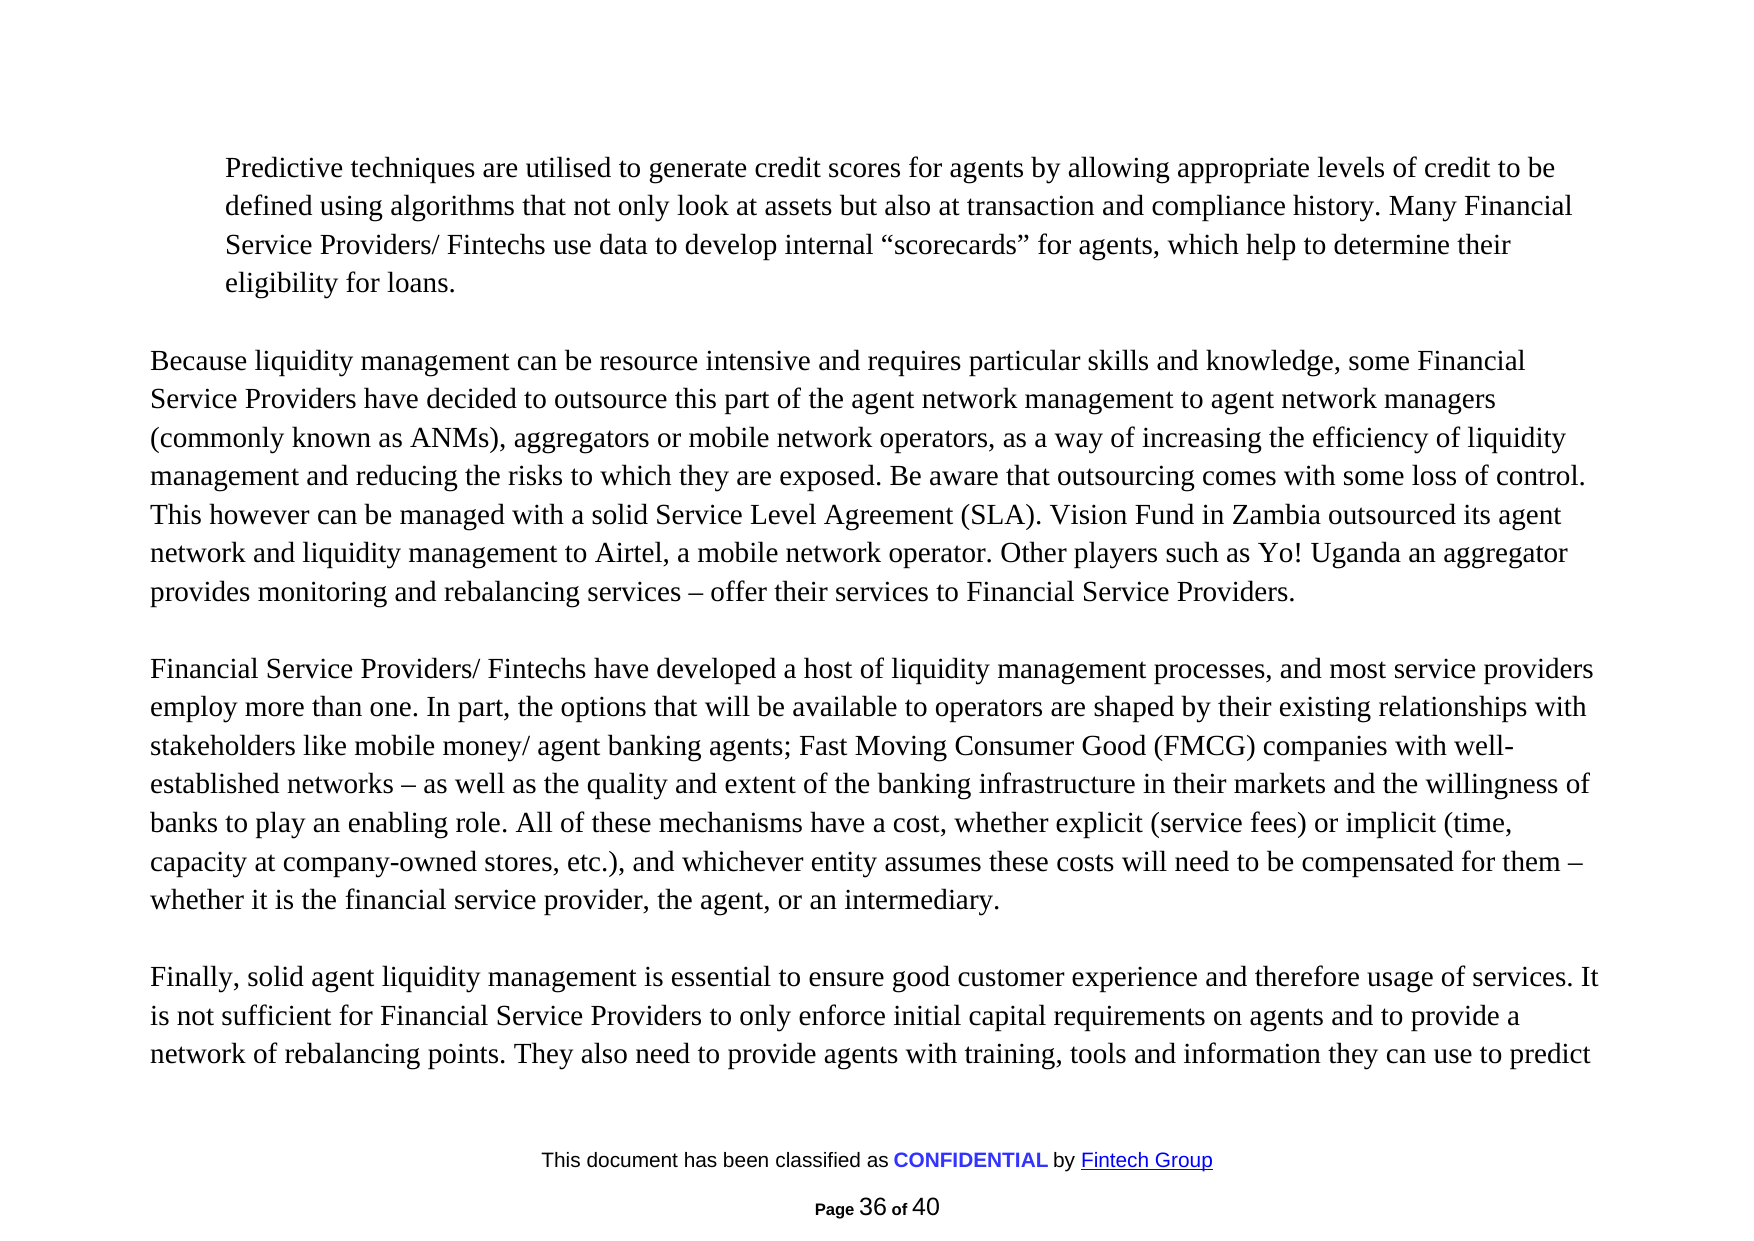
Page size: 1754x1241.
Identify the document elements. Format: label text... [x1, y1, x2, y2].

text Because liquidity management can be resource intensive and requires particular skills and knowledge, some Financial Service Providers have decided to outsource this part of the agent network management to agent network managers (commonly known as ANMs), aggregators or mobile network operators, as a way of increasing the efficiency of liquidity management and reducing the risks to which they are exposed. Be aware that outsourcing comes with some loss of control. This however can be managed with a solid Service Level Agreement (SLA). Vision Fund in Zambia outsourced its agent network and liquidity management to Airtel, a mobile network operator. Other players such as Yo! Uganda an aggregator provides monitoring and rebalancing services – offer their services to Financial Service Providers. [150, 343, 1604, 607]
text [150, 959, 1604, 1070]
text Predictive techniques are utilised to generate credit scores for agents by allowing appropriate levels of credit to be defined using algorithms that not only look at assets but also at transaction and compliance history. Many Financial Service Providers/ Fintechs use data to develop internal “scorecards” for agents, which help to determine their eligibility for loans. [225, 150, 1604, 299]
text Financial Service Providers/ Fintechs have developed a host of liquidity management processes, and most service providers employ more than one. In part, the options that will be available to operators are shaped by their existing relationships with stakeholders like mobile money/ agent banking agents; Fast Moving Consumer Good (FMCG) companies with well-established networks – as well as the quality and extent of the banking infrastructure in their markets and the willingness of banks to play an enabling role. All of these mechanisms have a cost, whether explicit (service fees) or implicit (time, capacity at company-owned stores, etc.), and whichever entity assumes these costs will need to be compensated for them – whether it is the financial service provider, the agent, or an intermediary. [150, 651, 1604, 916]
